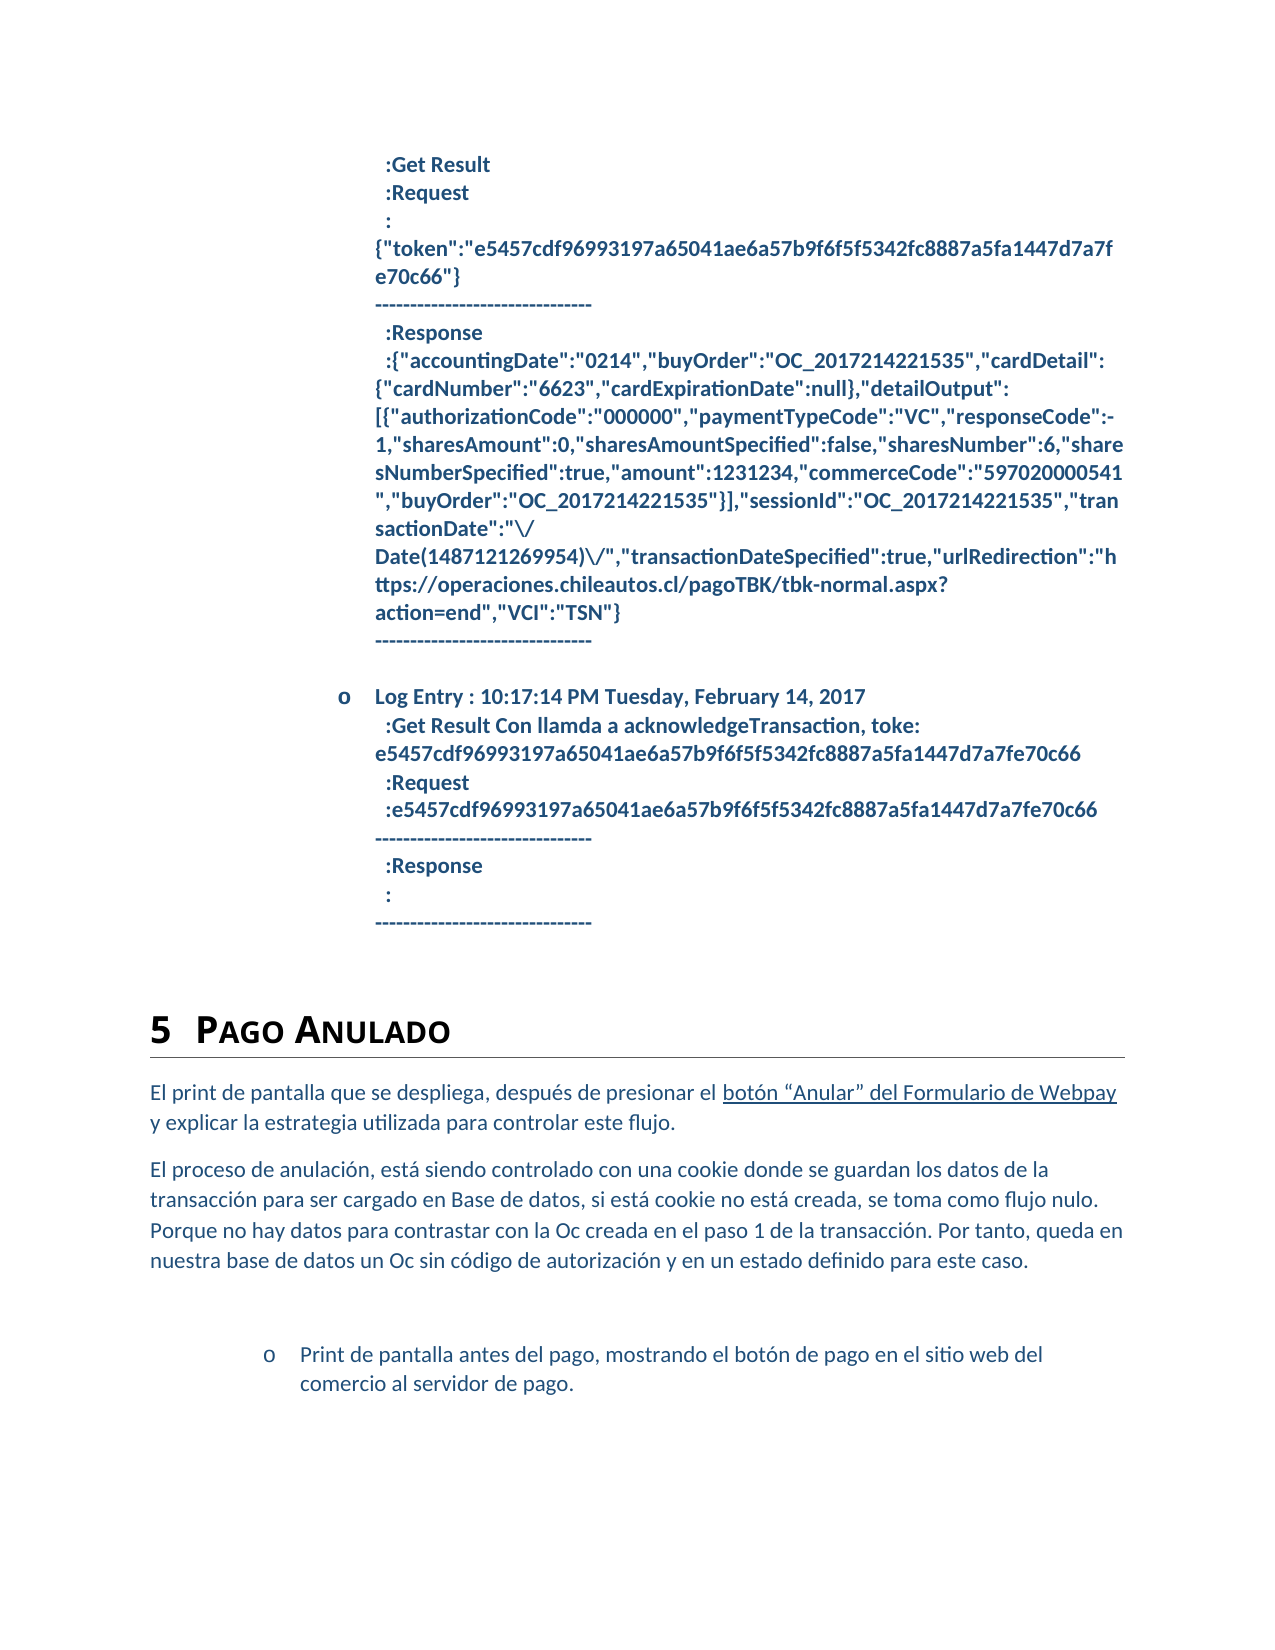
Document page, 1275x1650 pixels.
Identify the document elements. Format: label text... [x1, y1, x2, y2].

subtitle Pago Anulado [150, 1003, 1125, 1057]
text El print de pantalla que se despliega, después de presionar el botón “Anular” del Formulario de Webpay y explicar la estrategia utilizada para controlar este flujo. [150, 1078, 1125, 1137]
text ------------------------------- [375, 290, 1125, 318]
list Log Entry : 10:17:14 PM Tuesday, February 14, 2017 [337, 682, 1125, 712]
text El proceso de anulación, está siendo controlado con una cookie donde se guardan los datos de la transacción para ser cargado en Base de datos, si está cookie no está creada, se toma como flujo nulo. Porque no hay datos para contrastar con la Oc creada en el paso 1 de la transacción. Por tanto, queda en nuestra base de datos un Oc sin código de autorización y en un estado definido para este caso. [150, 1155, 1125, 1274]
text : [375, 880, 1125, 908]
text :Request [375, 178, 1125, 206]
list Print de pantalla antes del pago, mostrando el botón de pago en el sitio web del comercio al servidor de pago. [262, 1340, 1125, 1397]
text ------------------------------- [375, 824, 1125, 852]
text :e5457cdf96993197a65041ae6a57b9f6f5f5342fc8887a5fa1447d7a7fe70c66 [375, 796, 1125, 824]
text ------------------------------- [375, 626, 1125, 654]
text ------------------------------- [375, 908, 1125, 936]
text :{"token":"e5457cdf96993197a65041ae6a57b9f6f5f5342fc8887a5fa1447d7a7fe70c66"} [375, 206, 1125, 290]
text :Get Result Con llamda a acknowledgeTransaction, toke: e5457cdf96993197a65041ae6a57b9f6f5f5342fc8887a5fa1447d7a7fe70c66 [375, 712, 1125, 768]
text :Response [375, 318, 1125, 346]
text :Request [375, 768, 1125, 796]
text :{"accountingDate":"0214","buyOrder":"OC_2017214221535","cardDetail":{"cardNumber":"6623","cardExpirationDate":null},"detailOutput":[{"authorizationCode":"000000","paymentTypeCode":"VC","responseCode":-1,"sharesAmount":0,"sharesAmountSpecified":false,"sharesNumber":6,"sharesNumberSpecified":true,"amount":1231234,"commerceCode":"597020000541","buyOrder":"OC_2017214221535"}],"sessionId":"OC_2017214221535","transactionDate":"\/Date(1487121269954)\/","transactionDateSpecified":true,"urlRedirection":"https://operaciones.chileautos.cl/pagoTBK/tbk-normal.aspx?action=end","VCI":"TSN"} [375, 346, 1125, 626]
text :Get Result [375, 150, 1125, 178]
text :Response [375, 852, 1125, 880]
